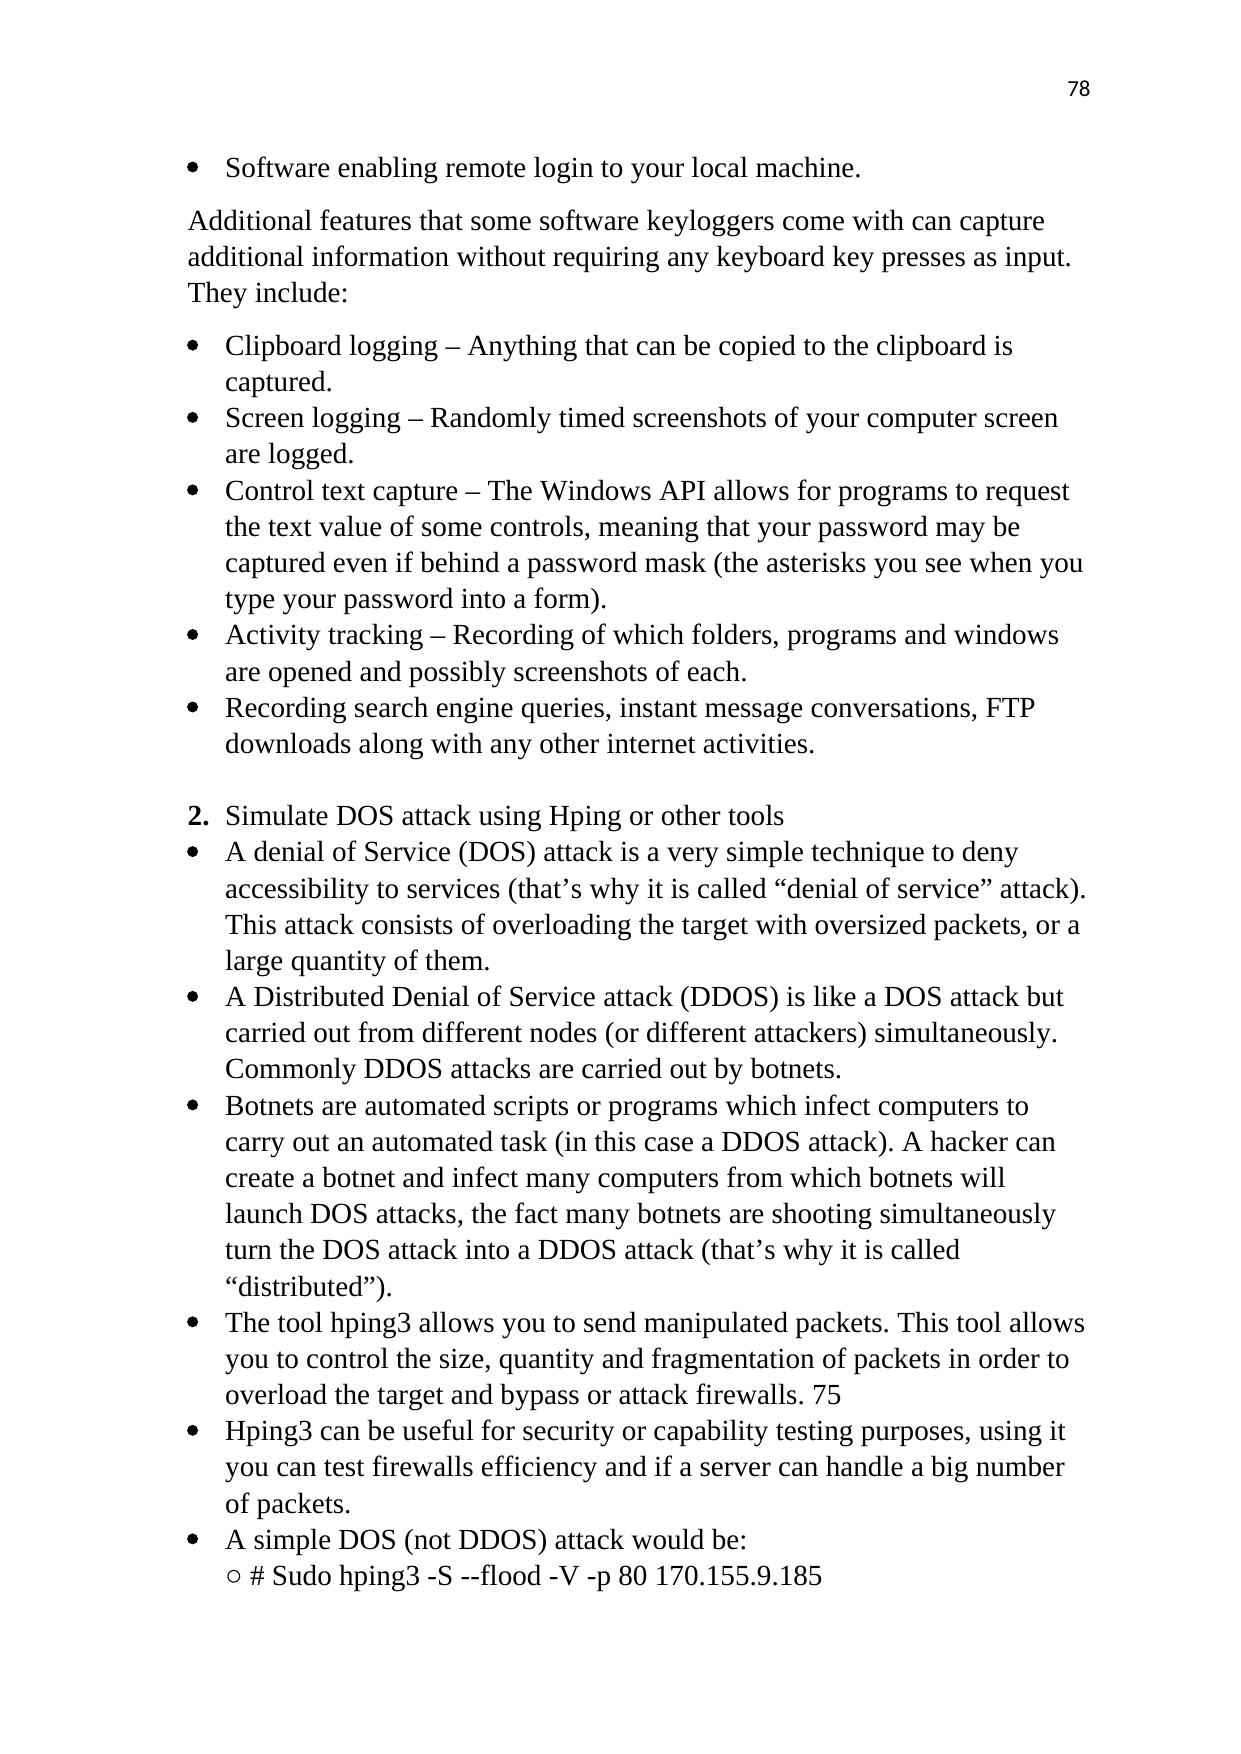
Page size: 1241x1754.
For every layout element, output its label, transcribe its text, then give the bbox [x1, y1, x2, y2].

list The tool hping3 allows you to send manipulated packets. This tool allows you to control the size, quantity and fragmentation of packets in order to overload the target and bypass or attack firewalls. 75 [187, 1305, 1090, 1411]
list Activity tracking – Recording of which folders, programs and windows are opened and possibly screenshots of each. [187, 617, 1090, 687]
list Software enabling remote login to your local machine. [187, 150, 1090, 184]
list Clipboard logging – Anything that can be copied to the clipboard is captured. [187, 328, 1090, 398]
list Hping3 can be useful for security or capability testing purposes, using it you can test firewalls efficiency and if a server can handle a big number of packets. [187, 1413, 1090, 1519]
text Additional features that some software keyloggers come with can capture additional information without requiring any keyboard key presses as input. They include: [187, 203, 1090, 309]
list A denial of Service (DOS) attack is a very simple technique to deny accessibility to services (that’s why it is called “denial of service” attack). This attack consists of overloading the target with oversized packets, or a large quantity of them. [187, 834, 1090, 977]
list Screen logging – Randomly timed screenshots of your computer screen are logged. [187, 400, 1090, 470]
list ○ # Sudo hping3 -S --flood -V -p 80 170.155.9.185 [225, 1558, 1090, 1592]
list A simple DOS (not DDOS) attack would be: [187, 1522, 1090, 1556]
list Botnets are automated scripts or programs which infect computers to carry out an automated task (in this case a DDOS attack). A hacker can create a botnet and infect many computers from which botnets will launch DOS attacks, the fact many botnets are shooting simultaneously turn the DOS attack into a DDOS attack (that’s why it is called “distributed”). [187, 1088, 1090, 1302]
list Simulate DOS attack using Hping or other tools [187, 798, 1090, 832]
list A Distributed Denial of Service attack (DDOS) is like a DOS attack but carried out from different nodes (or different attackers) simultaneously. Commonly DDOS attacks are carried out by botnets. [187, 979, 1090, 1085]
list Control text capture – The Windows API allows for programs to request the text value of some controls, meaning that your password may be captured even if behind a password mask (the asterisks you see when you type your password into a form). [187, 473, 1090, 615]
list Recording search engine queries, instant message conversations, FTP downloads along with any other internet activities. [187, 690, 1090, 760]
